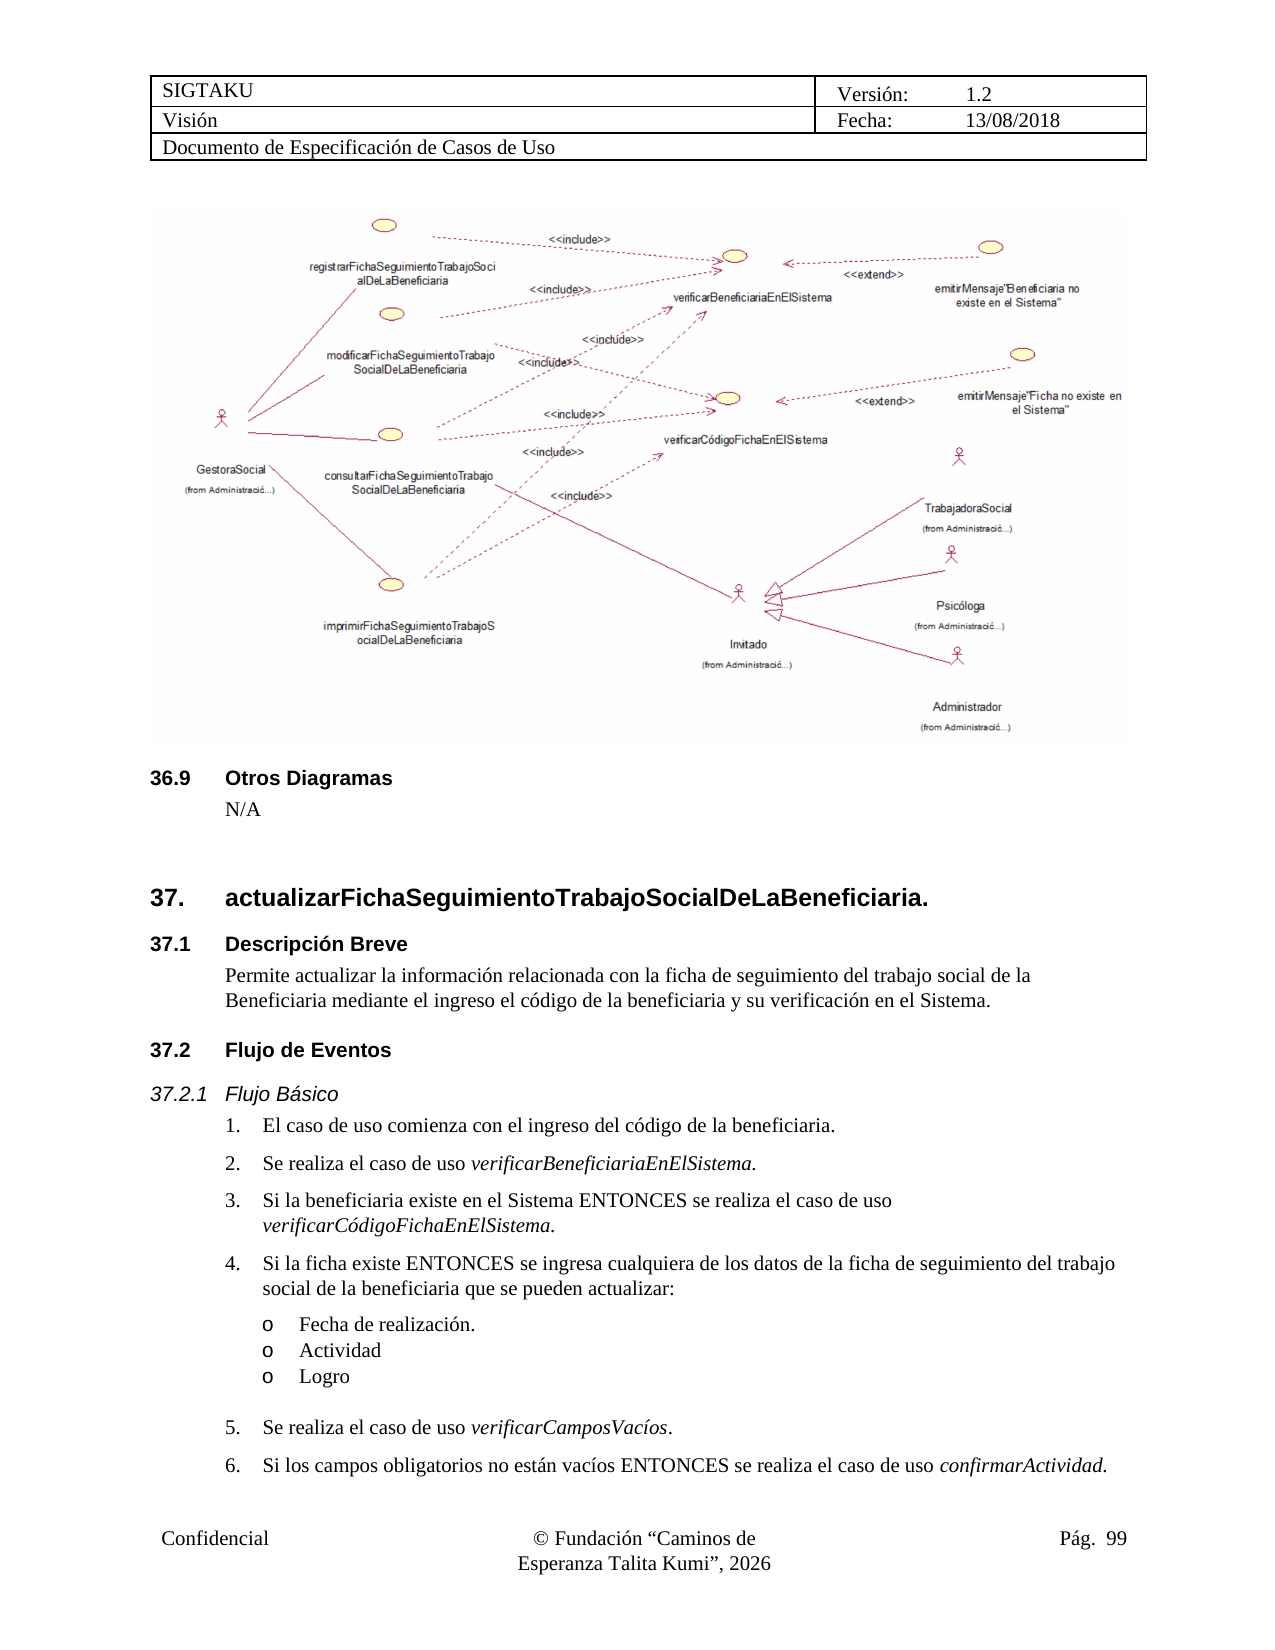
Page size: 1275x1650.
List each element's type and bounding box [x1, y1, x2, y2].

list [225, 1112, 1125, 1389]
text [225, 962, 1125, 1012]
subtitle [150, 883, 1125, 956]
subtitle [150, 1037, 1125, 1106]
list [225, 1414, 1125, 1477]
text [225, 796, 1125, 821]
picture [150, 210, 1125, 748]
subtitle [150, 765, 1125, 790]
